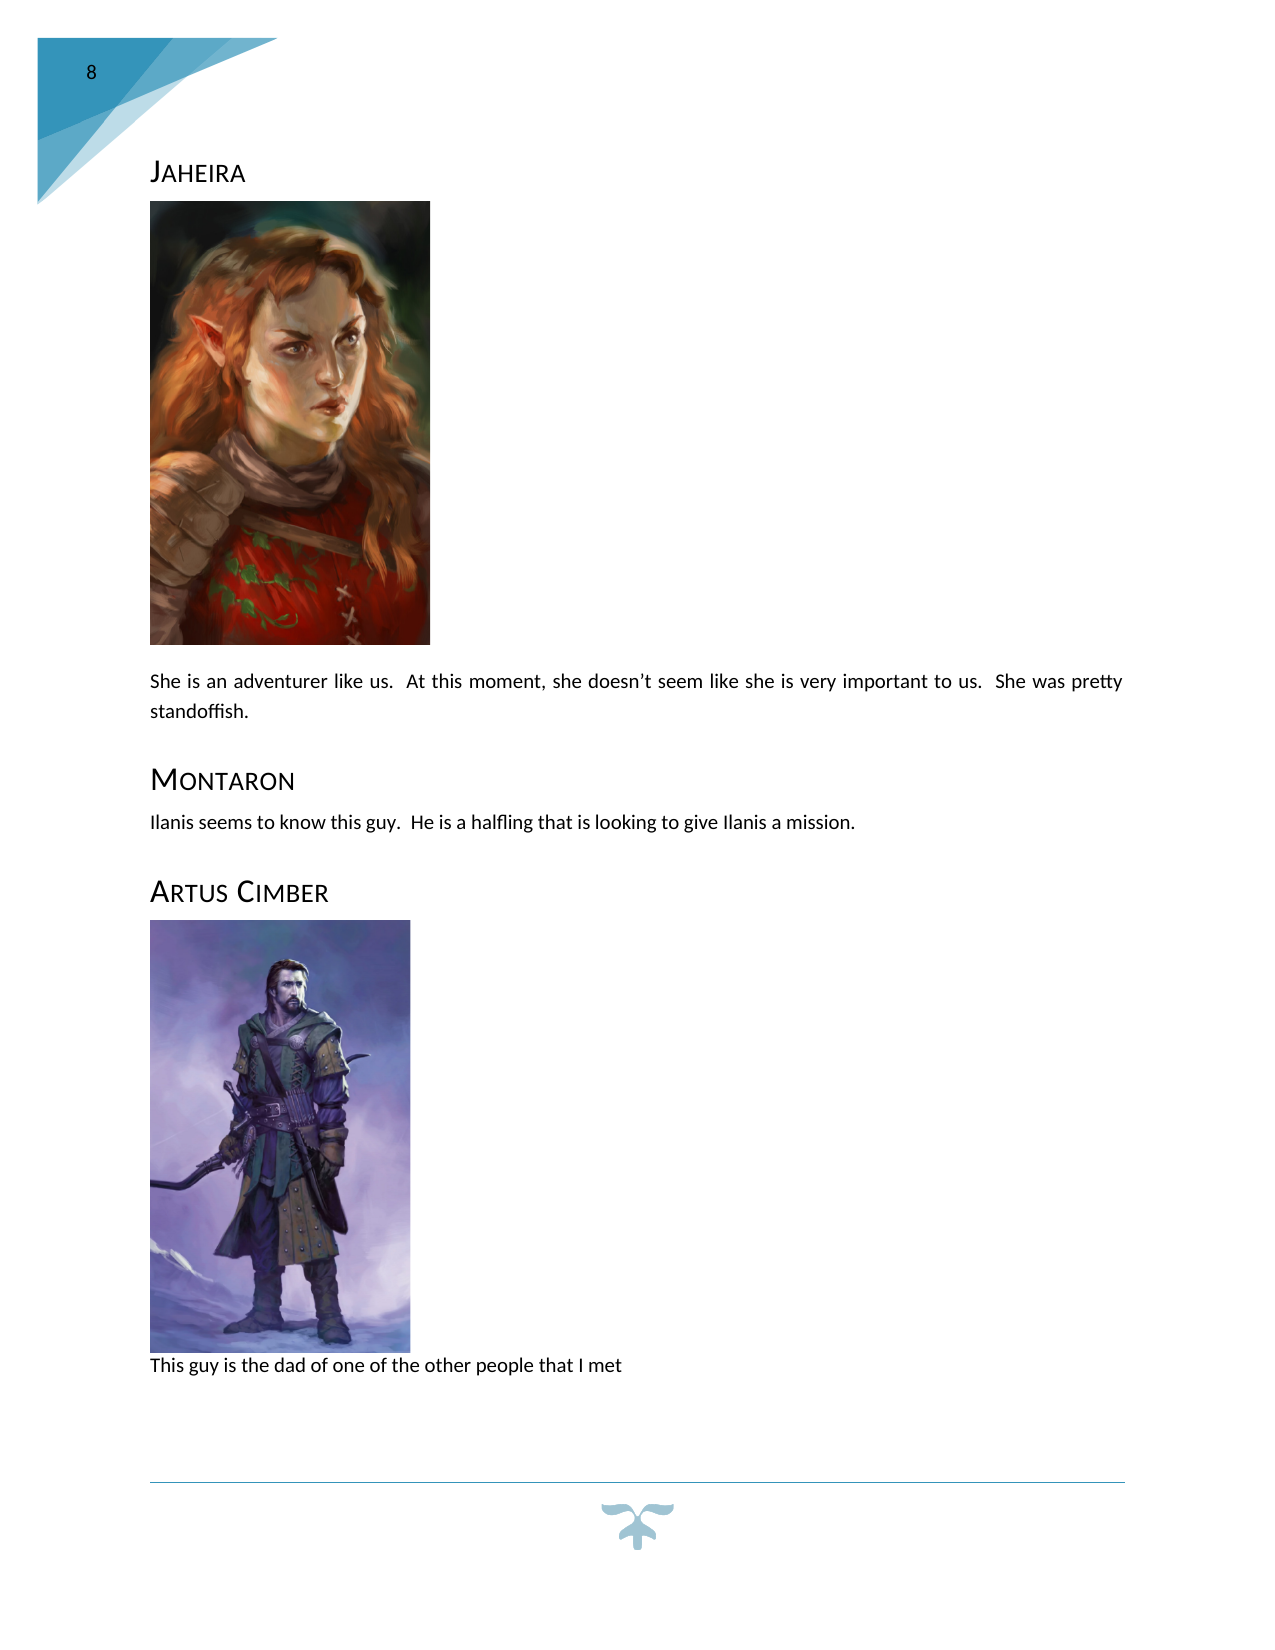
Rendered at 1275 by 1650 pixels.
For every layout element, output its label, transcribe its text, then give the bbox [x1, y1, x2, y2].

subtitle Jaheira [150, 150, 1125, 191]
text This guy is the dad of one of the other people that I met [150, 1353, 1125, 1378]
list One of their names is Zagmira [601, 1504, 674, 1550]
subtitle Montaron [150, 758, 1125, 799]
picture [150, 920, 411, 1353]
text She is an adventurer like us. At this moment, she doesn’t seem like she is very important to us. She was pretty standoffish. [150, 669, 1125, 723]
text Ilanis seems to know this guy. He is a halfling that is looking to give Ilanis a mission. [150, 809, 1125, 835]
picture [37, 37, 431, 645]
subtitle Artus Cimber [150, 870, 1125, 910]
